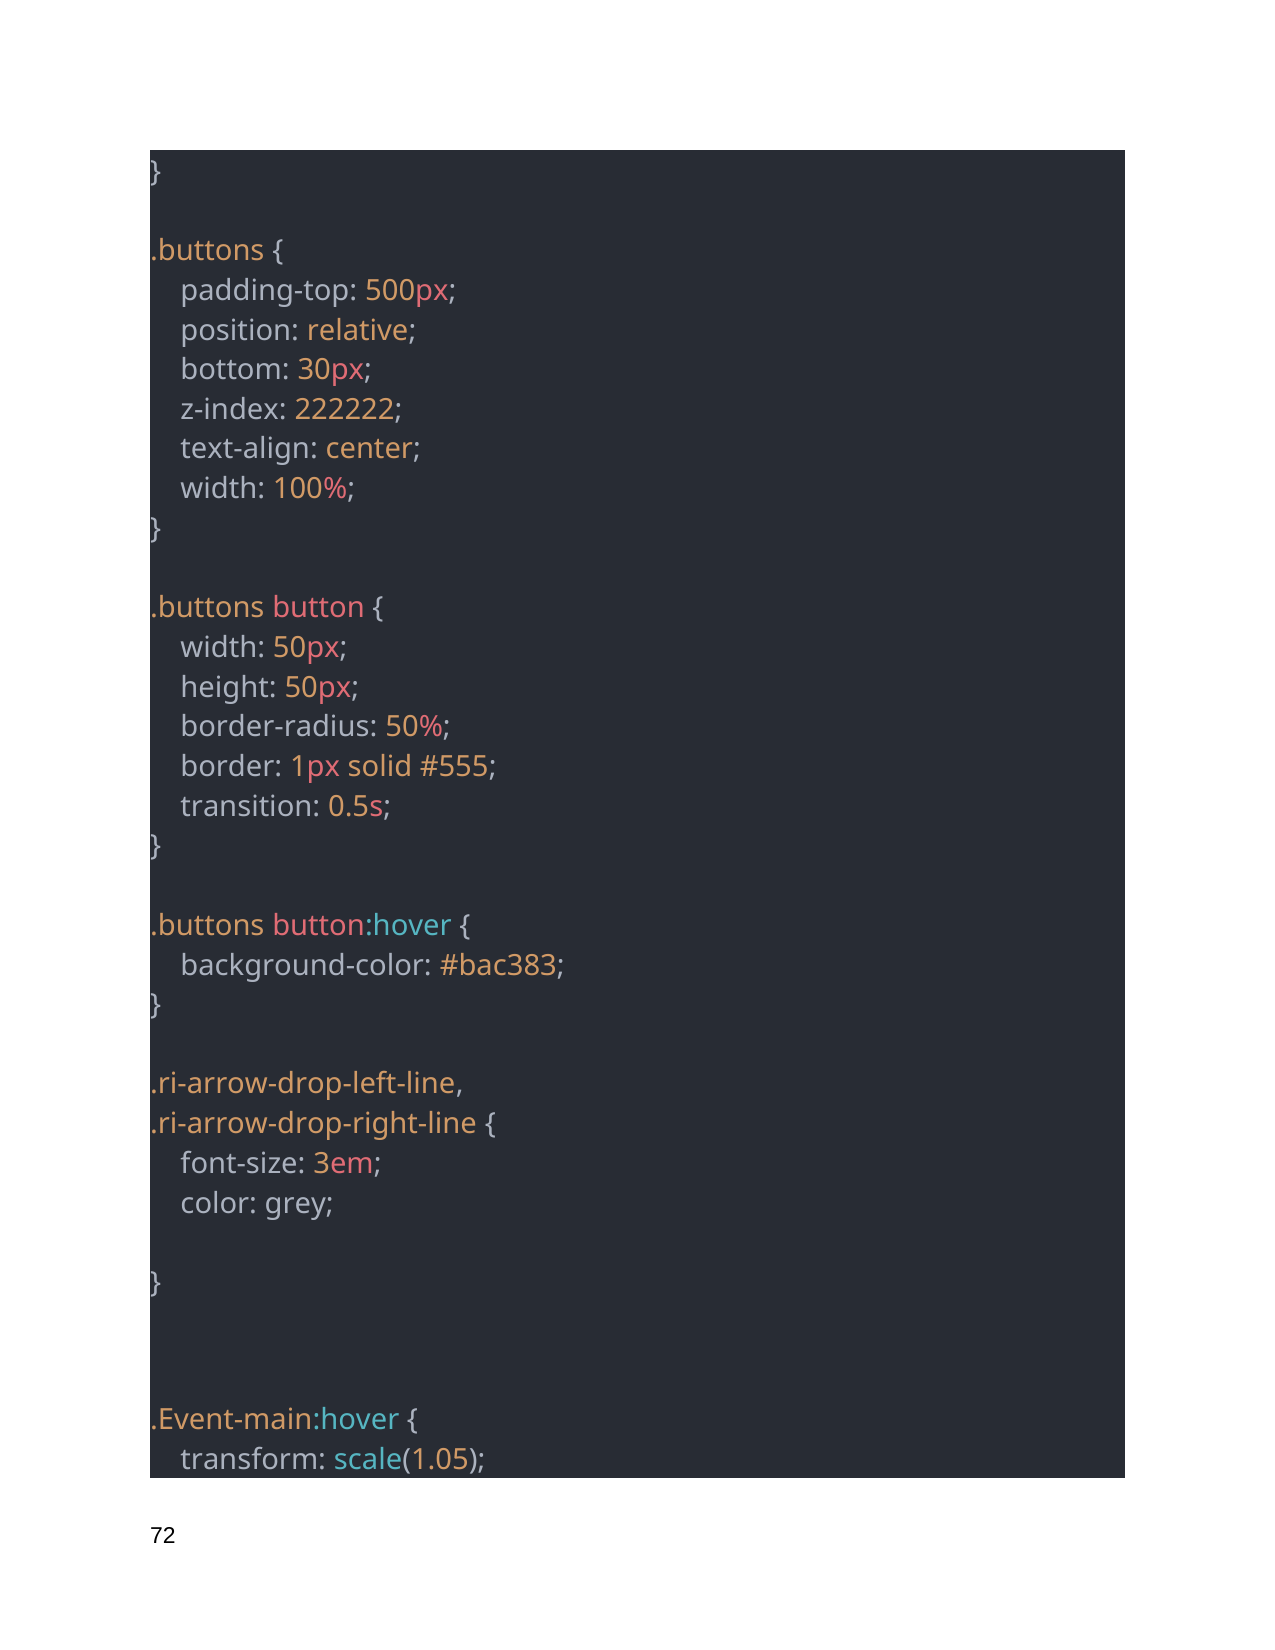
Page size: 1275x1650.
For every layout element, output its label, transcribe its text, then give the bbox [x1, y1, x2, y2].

text .buttons { [150, 229, 1125, 269]
text padding-top: 500px; [150, 269, 1125, 309]
text font-size: 3em; [150, 1142, 1125, 1182]
text transform: scale(1.05); [150, 1438, 1125, 1478]
text .buttons button:hover { [150, 904, 1125, 944]
text color: grey; [150, 1182, 1125, 1222]
text .ri-arrow-drop-left-line, [150, 1063, 1125, 1102]
text text-align: center; [150, 428, 1125, 467]
text } [150, 825, 1125, 864]
text } [150, 1261, 1125, 1301]
text bottom: 30px; [150, 348, 1125, 388]
text } [150, 983, 1125, 1023]
text background-color: #bac383; [150, 944, 1125, 983]
text } [150, 150, 1125, 190]
text border-radius: 50%; [150, 706, 1125, 745]
text transition: 0.5s; [150, 785, 1125, 825]
text width: 50px; [150, 626, 1125, 666]
text .buttons button { [150, 587, 1125, 626]
text .Event-main:hover { [150, 1398, 1125, 1438]
text .ri-arrow-drop-right-line { [150, 1102, 1125, 1142]
text width: 100%; [150, 467, 1125, 507]
text border: 1px solid #555; [150, 745, 1125, 785]
text z-index: 222222; [150, 388, 1125, 428]
text height: 50px; [150, 666, 1125, 706]
text position: relative; [150, 309, 1125, 348]
text } [150, 507, 1125, 547]
